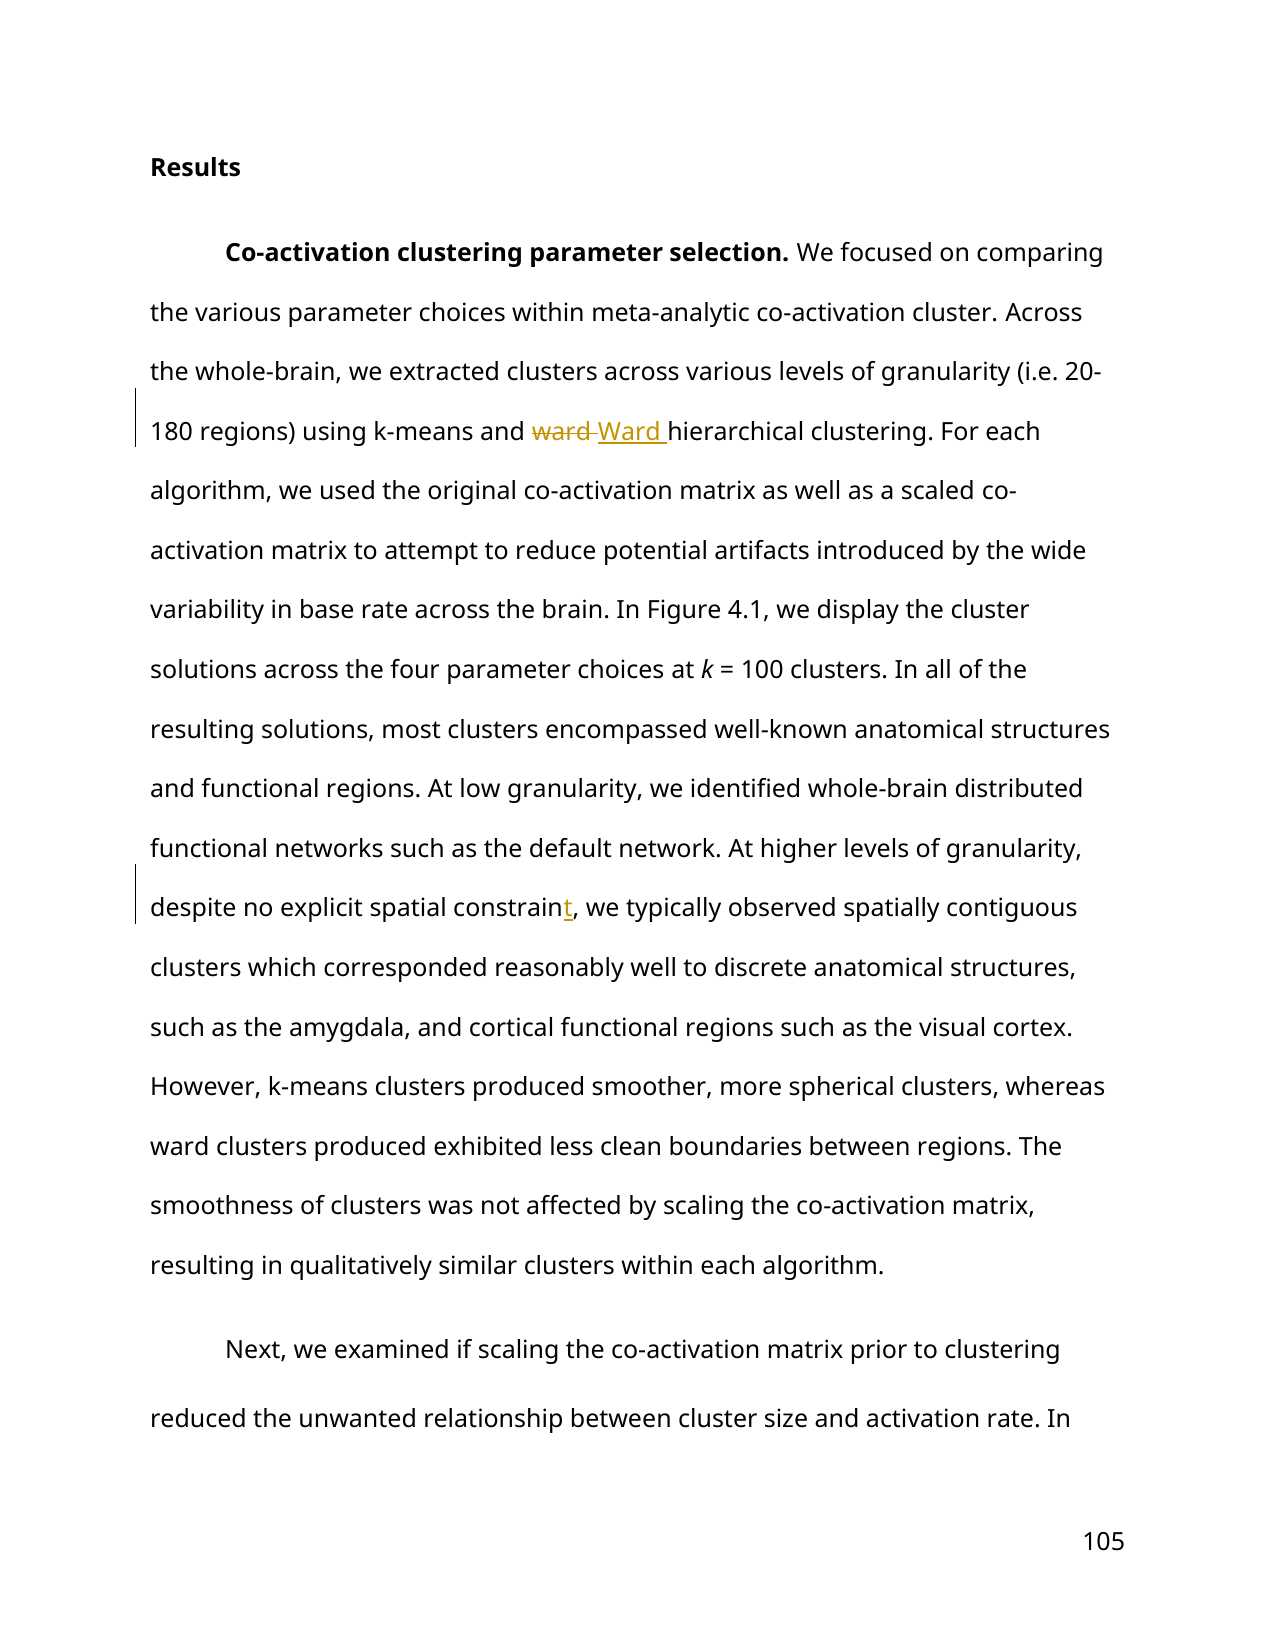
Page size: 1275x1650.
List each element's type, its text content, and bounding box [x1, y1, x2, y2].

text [150, 1332, 1125, 1434]
text Results [150, 150, 1125, 184]
text Co-activation clustering parameter selection. We focused on comparing the various parameter choices within meta-analytic co-activation cluster. Across the whole-brain, we extracted clusters across various levels of granularity (i.e. 20-180 regions) using k-means and hierarchical clustering. For each algorithm, we used the original co-activation matrix as well as a scaled co-activation matrix to attempt to reduce potential artifacts introduced by the wide variability in base rate across the brain. In Figure 4.1, we display the cluster solutions across the four parameter choices at k = 100 clusters. In all of the resulting solutions, most clusters encompassed well-known anatomical structures and functional regions. At low granularity, we identified whole-brain distributed functional networks such as the default network. At higher levels of granularity, despite no explicit spatial constrain, we typically observed spatially contiguous clusters which corresponded reasonably well to discrete anatomical structures, such as the amygdala, and cortical functional regions such as the visual cortex. However, k-means clusters produced smoother, more spherical clusters, whereas ward clusters produced exhibited less clean boundaries between regions. The smoothness of clusters was not affected by scaling the co-activation matrix, resulting in qualitatively similar clusters within each algorithm. [150, 234, 1125, 1282]
